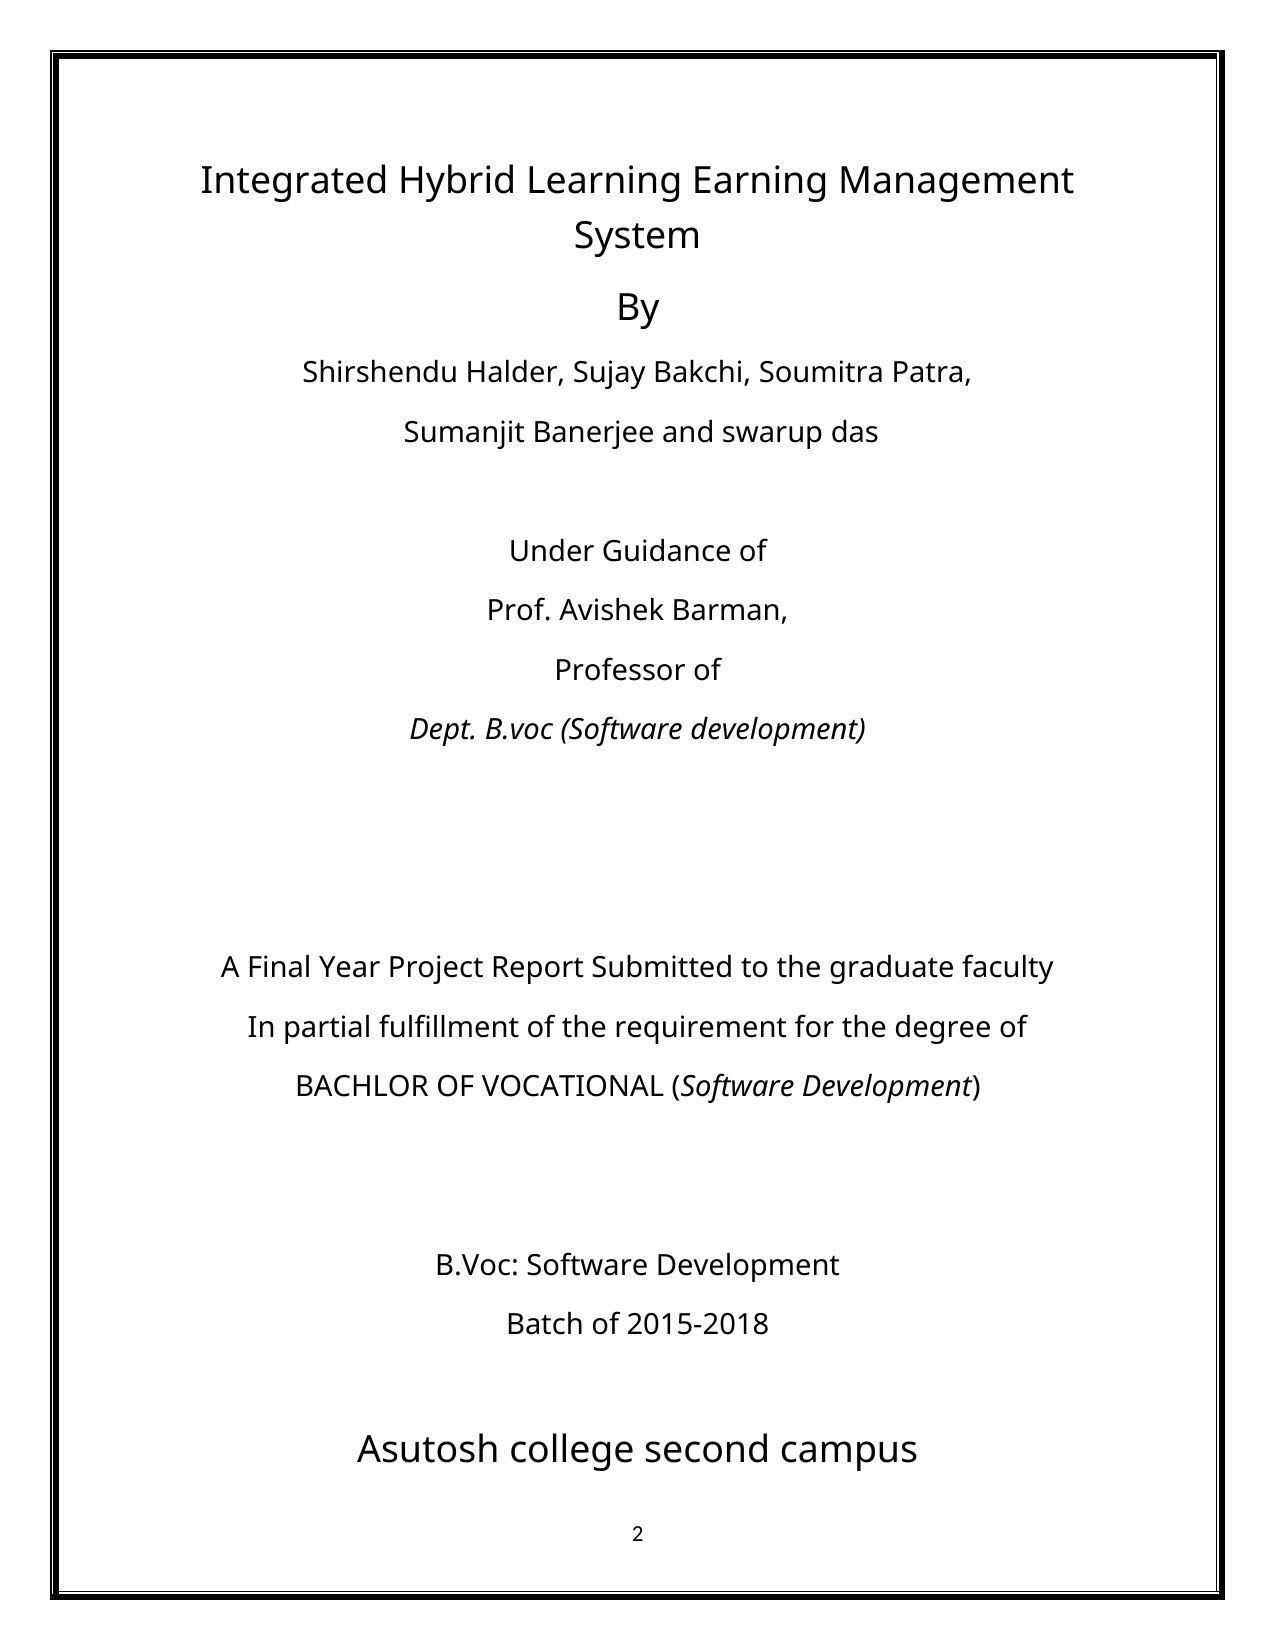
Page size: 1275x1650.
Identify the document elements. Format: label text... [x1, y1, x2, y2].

text Batch of 2015-2018 [150, 1300, 1125, 1343]
text Dept. B.voc (Software development) [150, 706, 1125, 748]
text B.Voc: Software Development [150, 1241, 1125, 1284]
text Sumanjit Banerjee and swarup das [150, 408, 1125, 451]
text By [150, 277, 1125, 331]
text Professor of [150, 646, 1125, 689]
text Asutosh college second campus [150, 1419, 1125, 1476]
text Shirshendu Halder, Sujay Bakchi, Soumitra Patra, [150, 349, 1125, 391]
text Under Guidance of [150, 527, 1125, 570]
text Integrated Hybrid Learning Earning Management System [150, 151, 1125, 259]
text Prof. Avishek Barman, [150, 587, 1125, 629]
text BACHLOR OF VOCATIONAL (Software Development) [150, 1062, 1125, 1105]
text In partial fulfillment of the requirement for the degree of [150, 1003, 1125, 1046]
text A Final Year Project Report Submitted to the graduate faculty [150, 943, 1125, 986]
